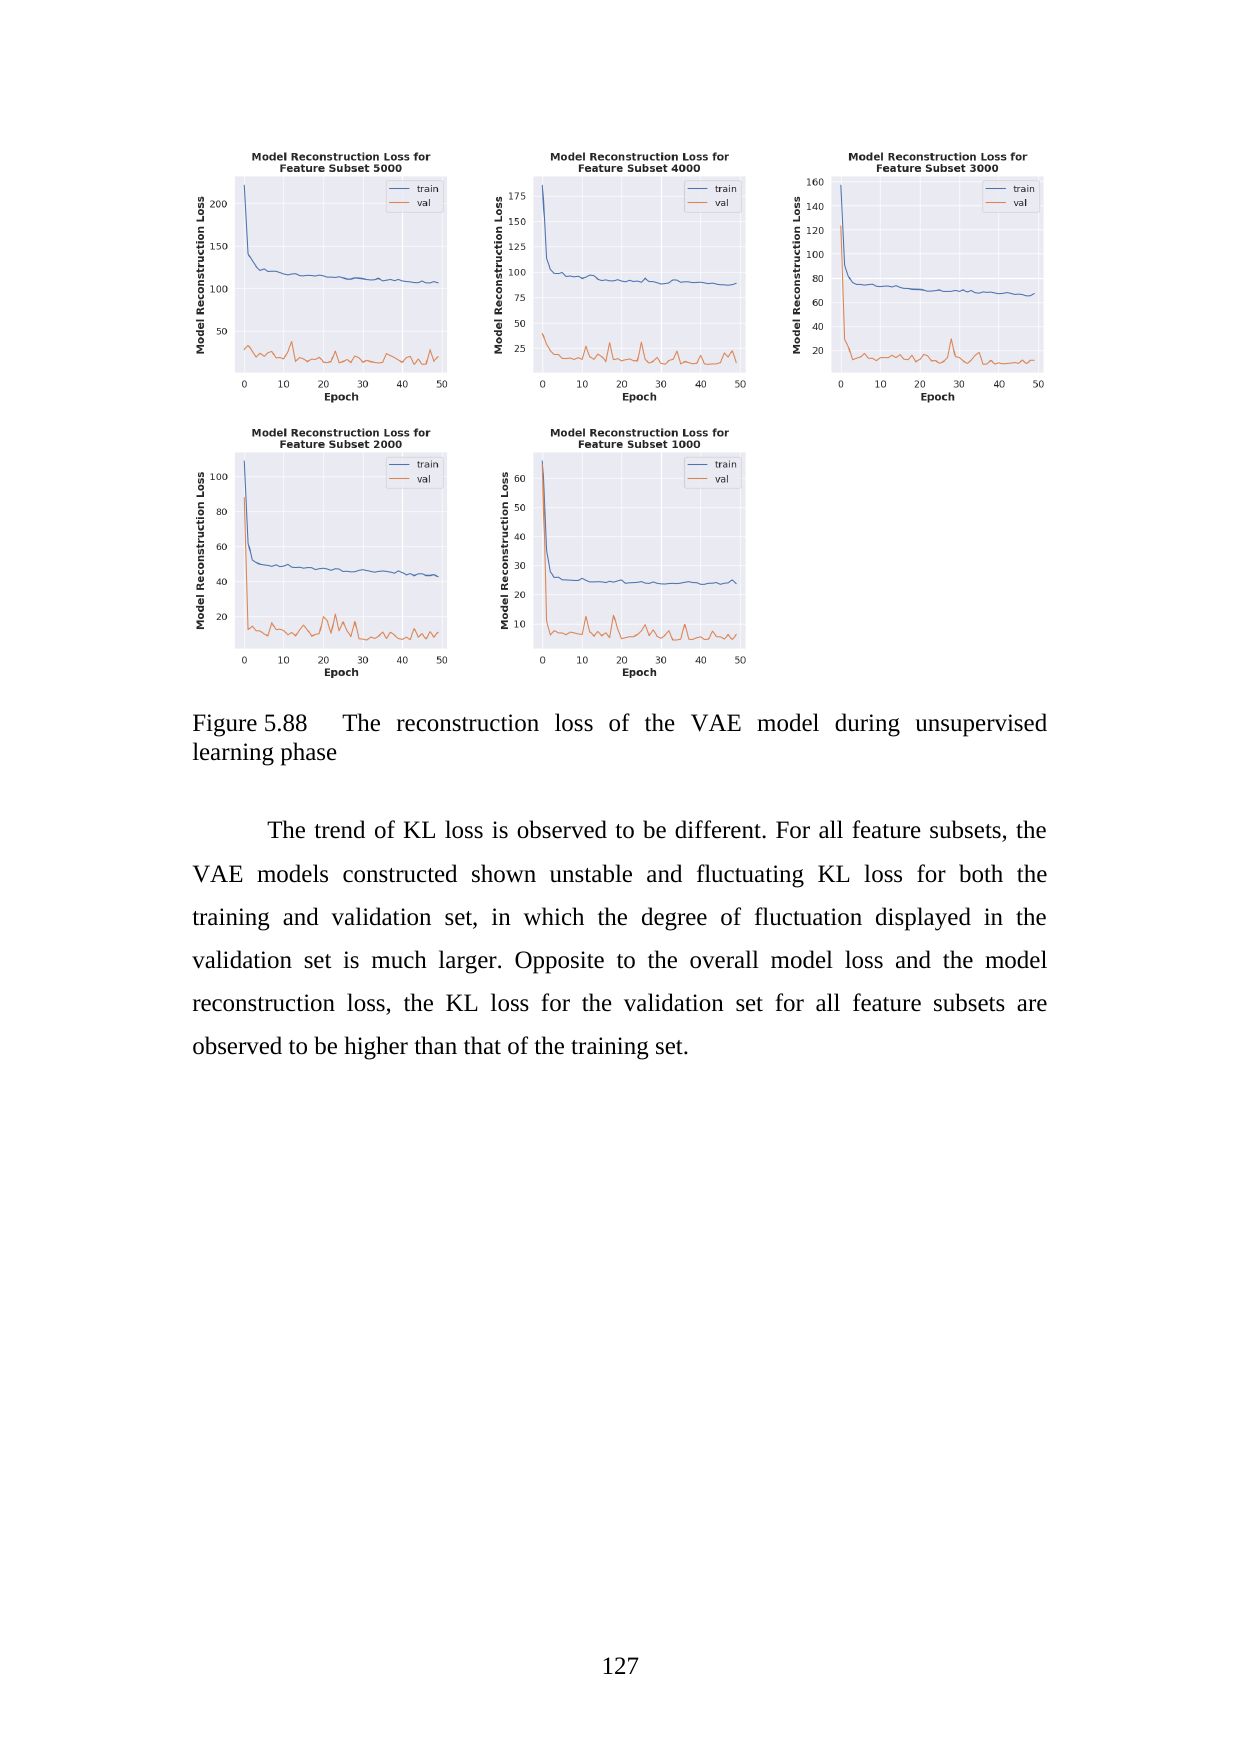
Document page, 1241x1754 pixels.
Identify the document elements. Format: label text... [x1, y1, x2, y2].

text The trend of KL loss is observed to be different. For all feature subsets, the VAE models constructed shown unstable and fluctuating KL loss for both the training and validation set, in which the degree of fluctuation displayed in the validation set is much larger. Opposite to the overall model loss and the model reconstruction loss, the KL loss for the validation set for all feature subsets are observed to be higher than that of the training set. [192, 816, 1048, 1060]
picture [192, 147, 1049, 683]
